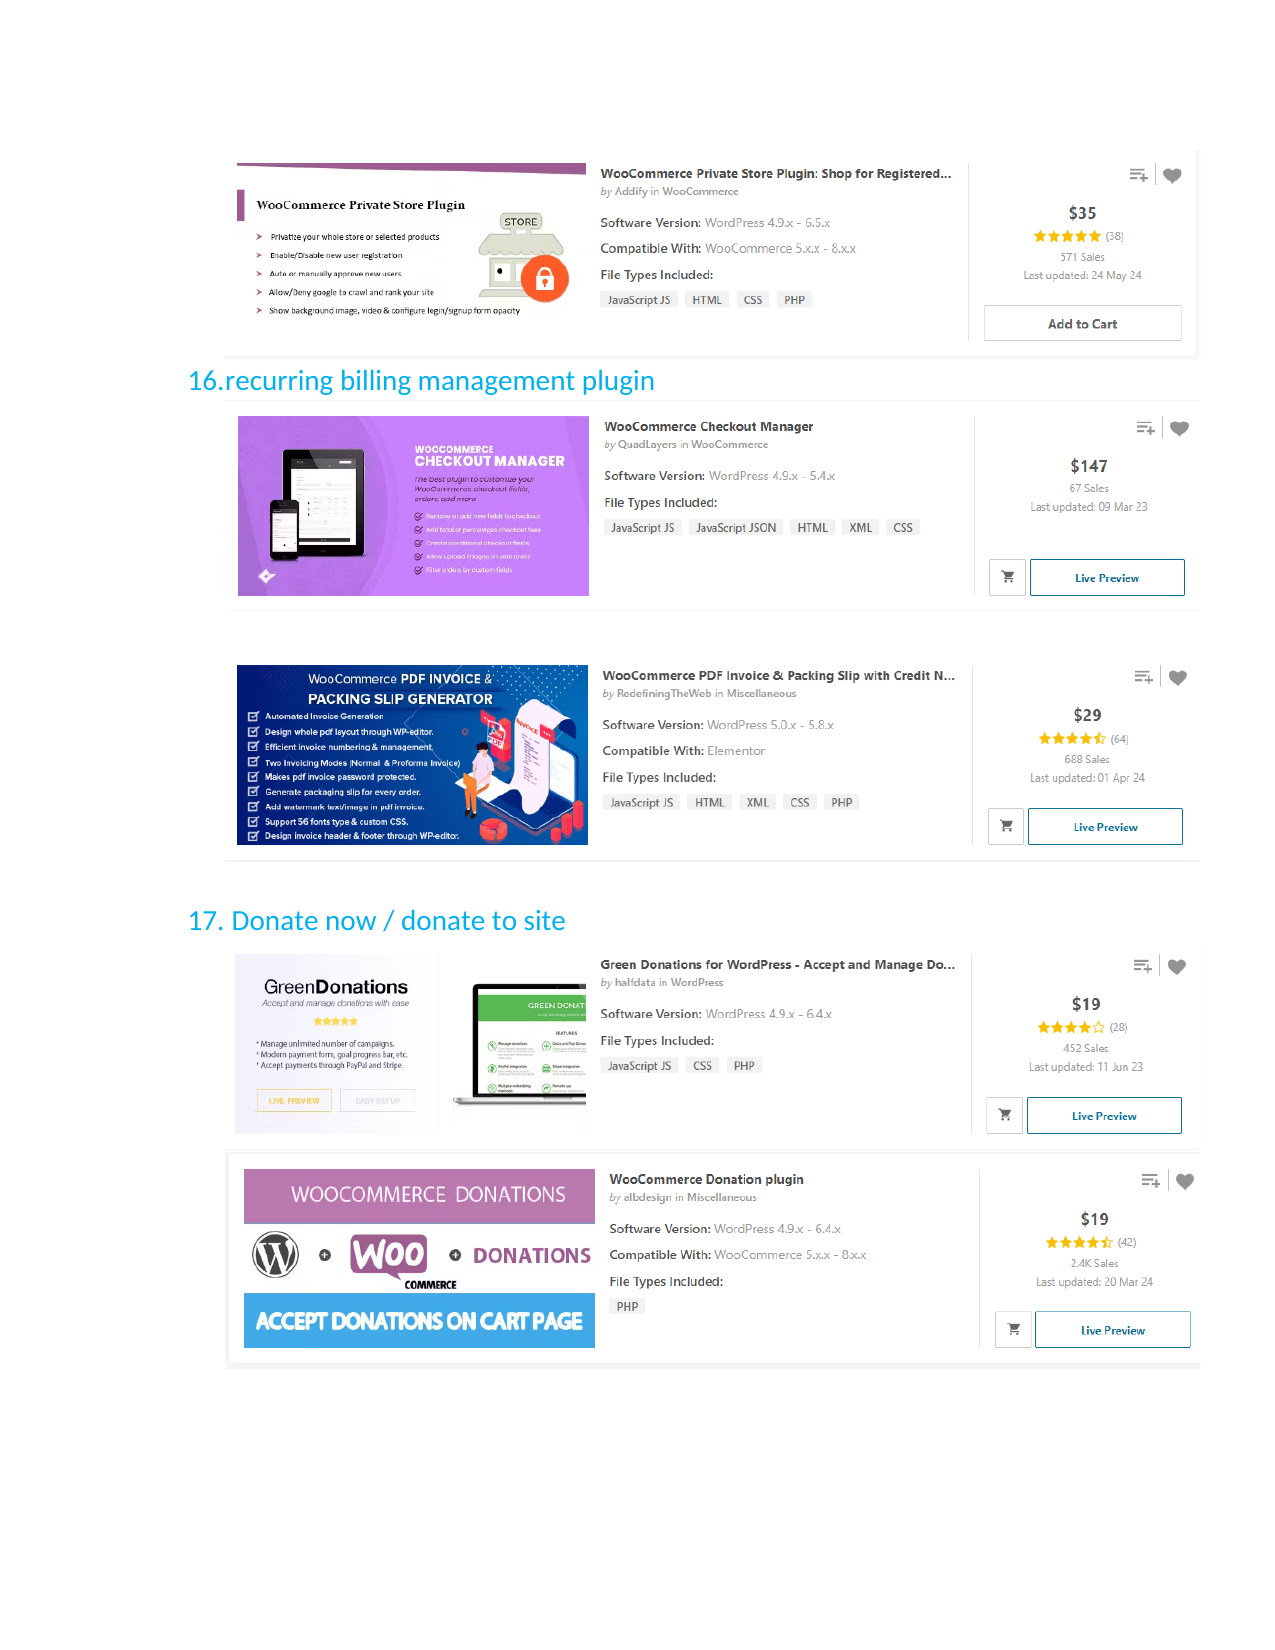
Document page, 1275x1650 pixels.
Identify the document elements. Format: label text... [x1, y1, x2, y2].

picture [225, 150, 1200, 360]
picture [225, 940, 1200, 1150]
list Donate now / donate to site [187, 902, 1125, 938]
picture [225, 650, 1200, 862]
picture [225, 400, 1200, 611]
picture [225, 1152, 1200, 1369]
list recurring billing management plugin [187, 362, 1125, 397]
